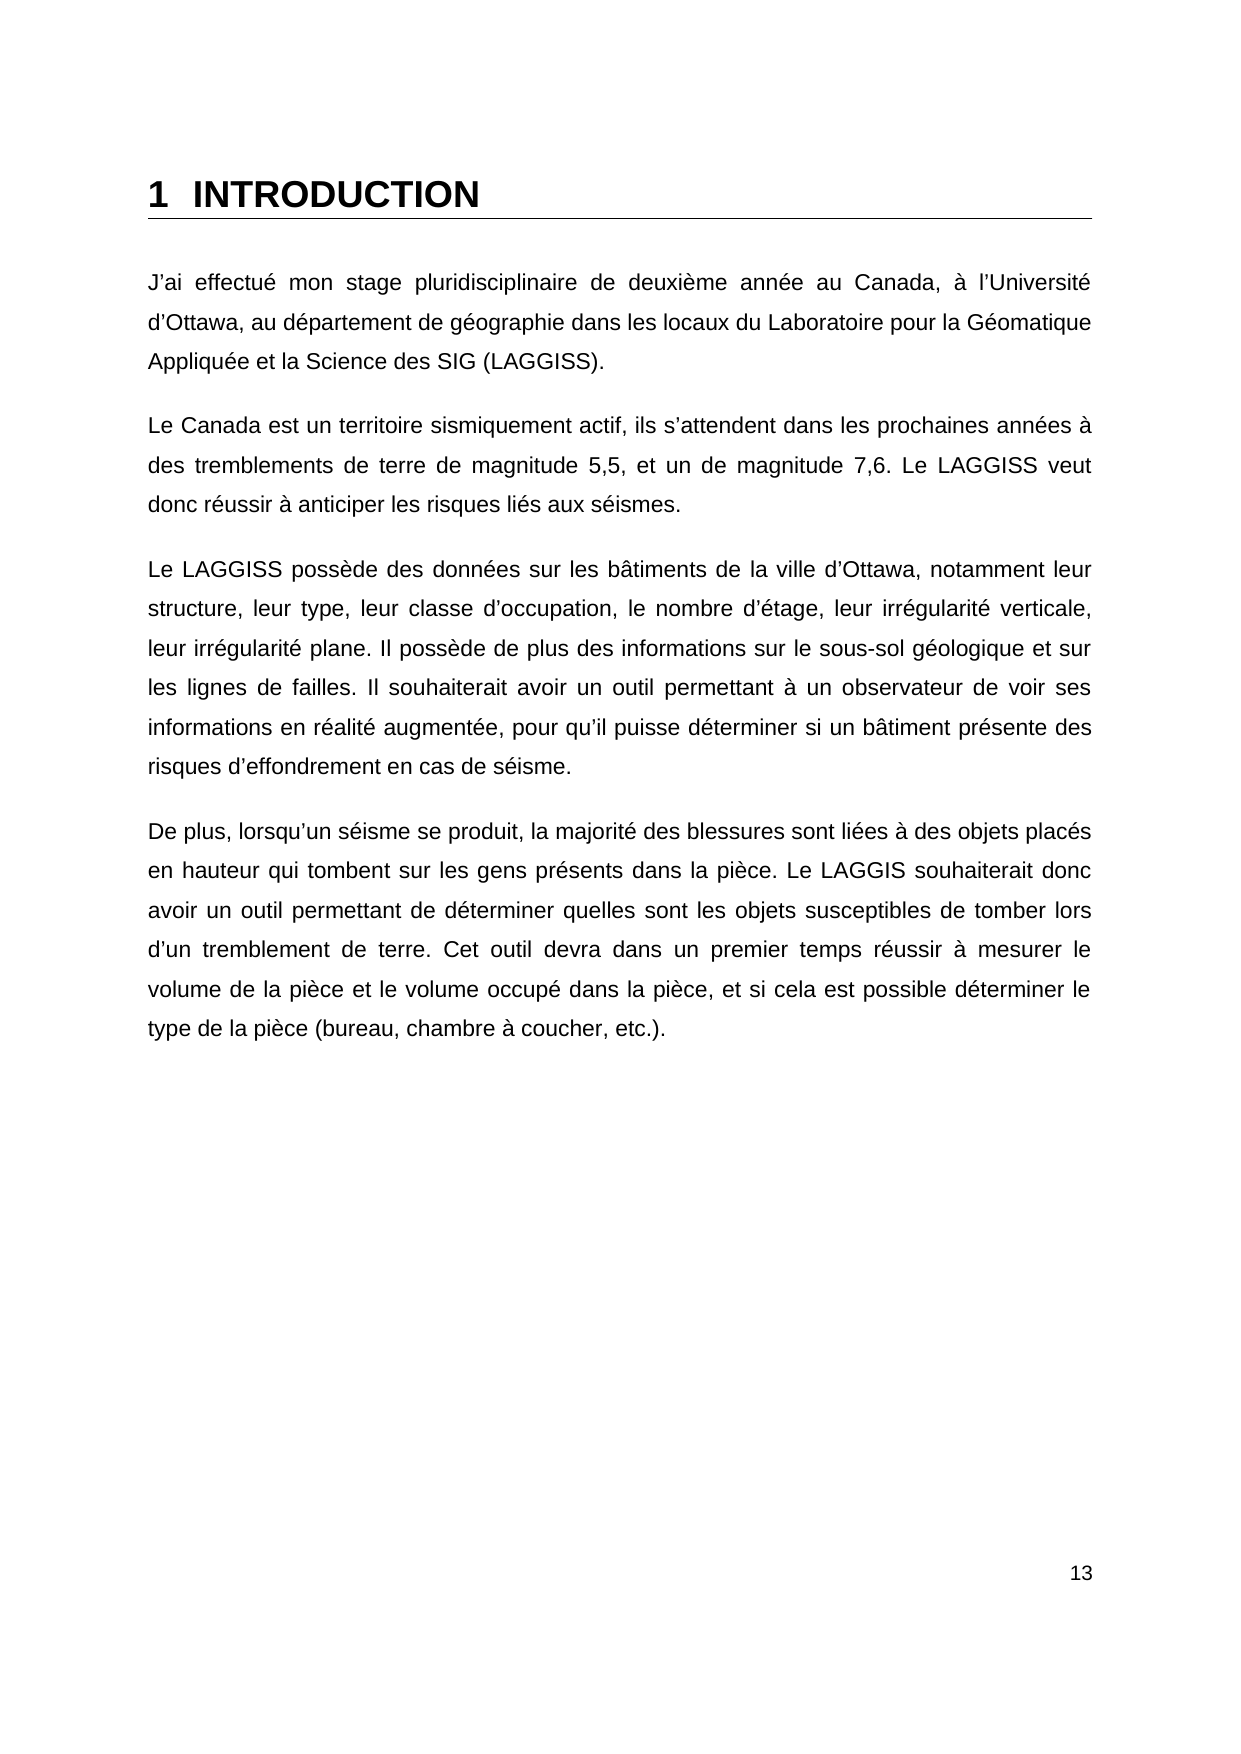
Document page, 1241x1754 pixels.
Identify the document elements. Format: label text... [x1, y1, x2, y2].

text De plus, lorsqu’un séisme se produit, la majorité des blessures sont liées à des objets placés en hauteur qui tombent sur les gens présents dans la pièce. Le LAGGIS souhaiterait donc avoir un outil permettant de déterminer quelles sont les objets susceptibles de tomber lors d’un tremblement de terre. Cet outil devra dans un premier temps réussir à mesurer le volume de la pièce et le volume occupé dans la pièce, et si cela est possible déterminer le type de la pièce (bureau, chambre à coucher, etc.). [148, 818, 1092, 1041]
text Introduction [148, 173, 1092, 218]
text J’ai effectué mon stage pluridisciplinaire de deuxième année au Canada, à l’Université d’Ottawa, au département de géographie dans les locaux du Laboratoire pour la Géomatique Appliquée et la Science des SIG (LAGGISS). [148, 269, 1092, 374]
text Le LAGGISS possède des données sur les bâtiments de la ville d’Ottawa, notamment leur structure, leur type, leur classe d’occupation, le nombre d’étage, leur irrégularité verticale, leur irrégularité plane. Il possède de plus des informations sur le sous-sol géologique et sur les lignes de failles. Il souhaiterait avoir un outil permettant à un observateur de voir ses informations en réalité augmentée, pour qu’il puisse déterminer si un bâtiment présente des risques d’effondrement en cas de séisme. [148, 556, 1092, 779]
text Le Canada est un territoire sismiquement actif, ils s’attendent dans les prochaines années à des tremblements de terre de magnitude 5,5, et un de magnitude 7,6. Le LAGGISS veut donc réussir à anticiper les risques liés aux séismes. [148, 412, 1092, 518]
